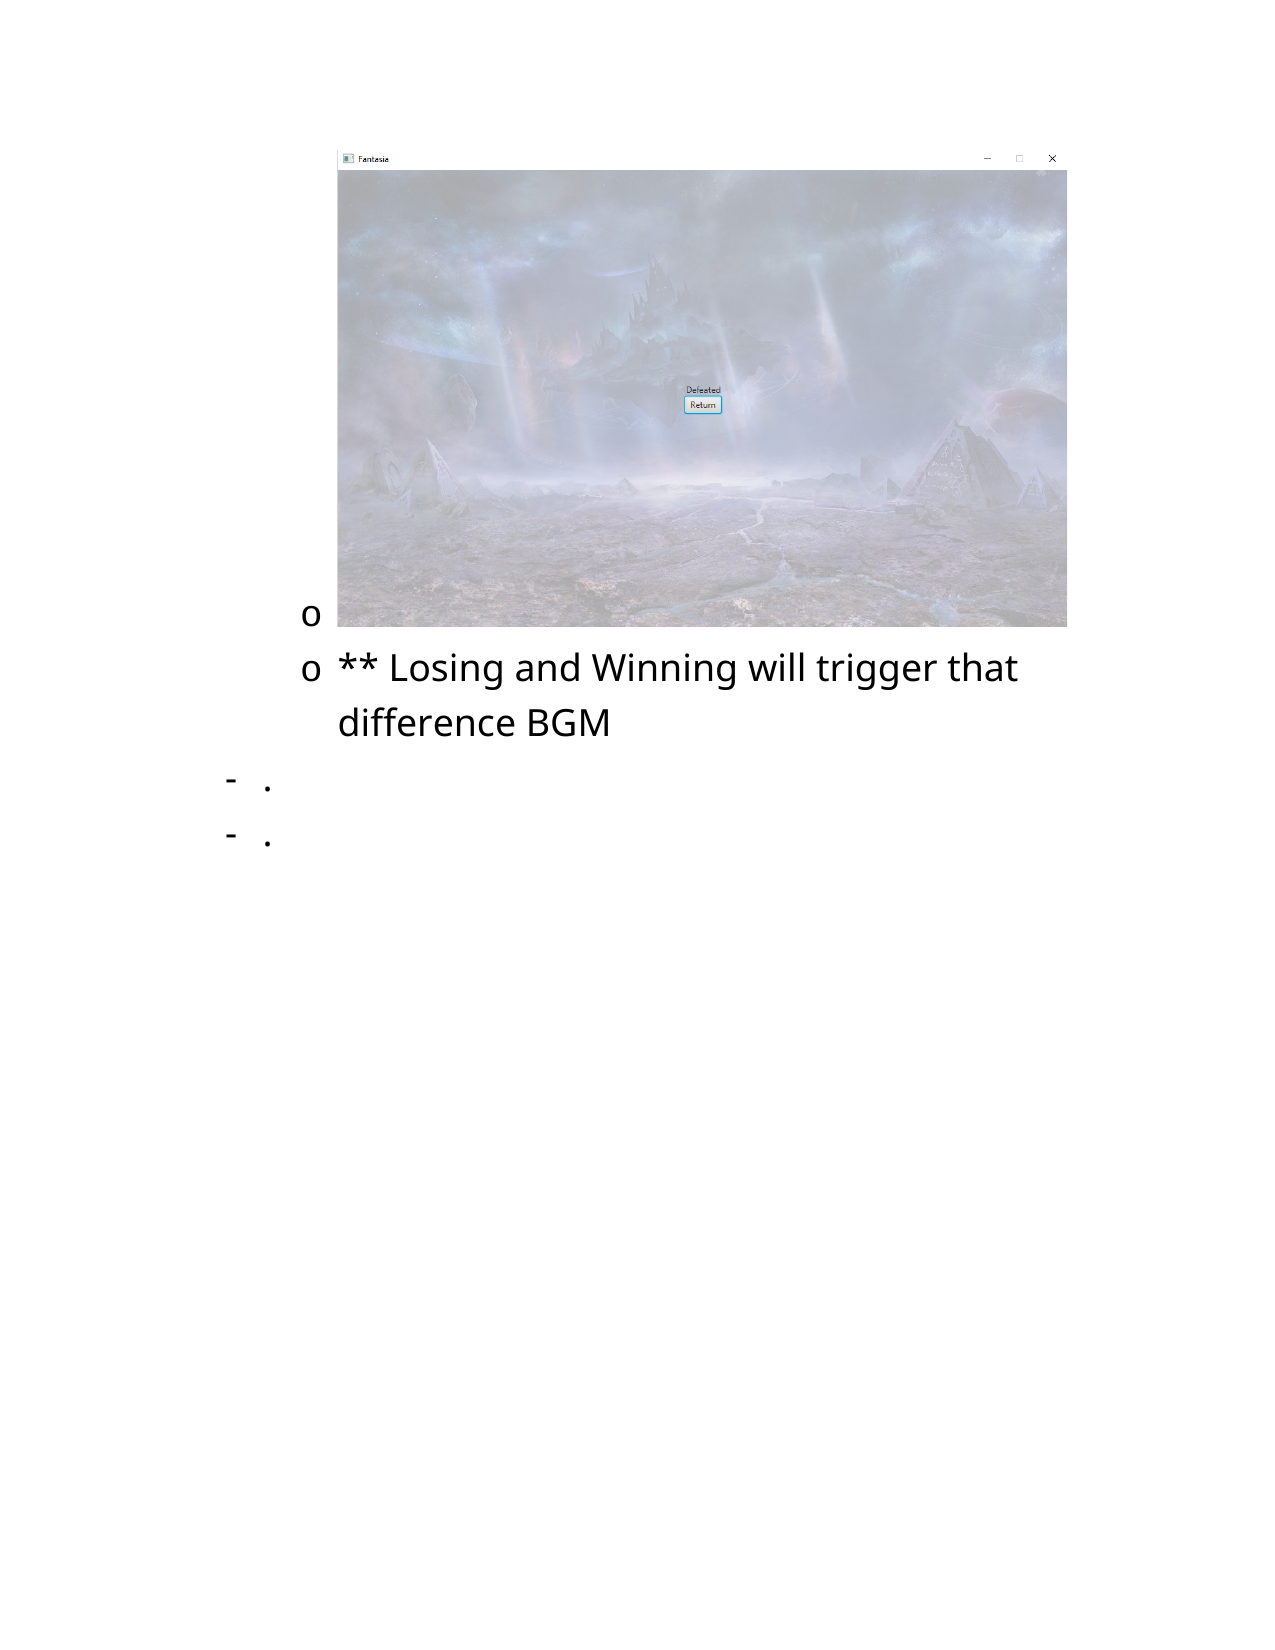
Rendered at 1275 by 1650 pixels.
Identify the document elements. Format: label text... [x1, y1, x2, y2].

picture [337, 150, 1068, 627]
list . [225, 752, 1125, 803]
list ** Losing and Winning will trigger that difference BGM [300, 641, 1125, 748]
list . [225, 807, 1125, 858]
